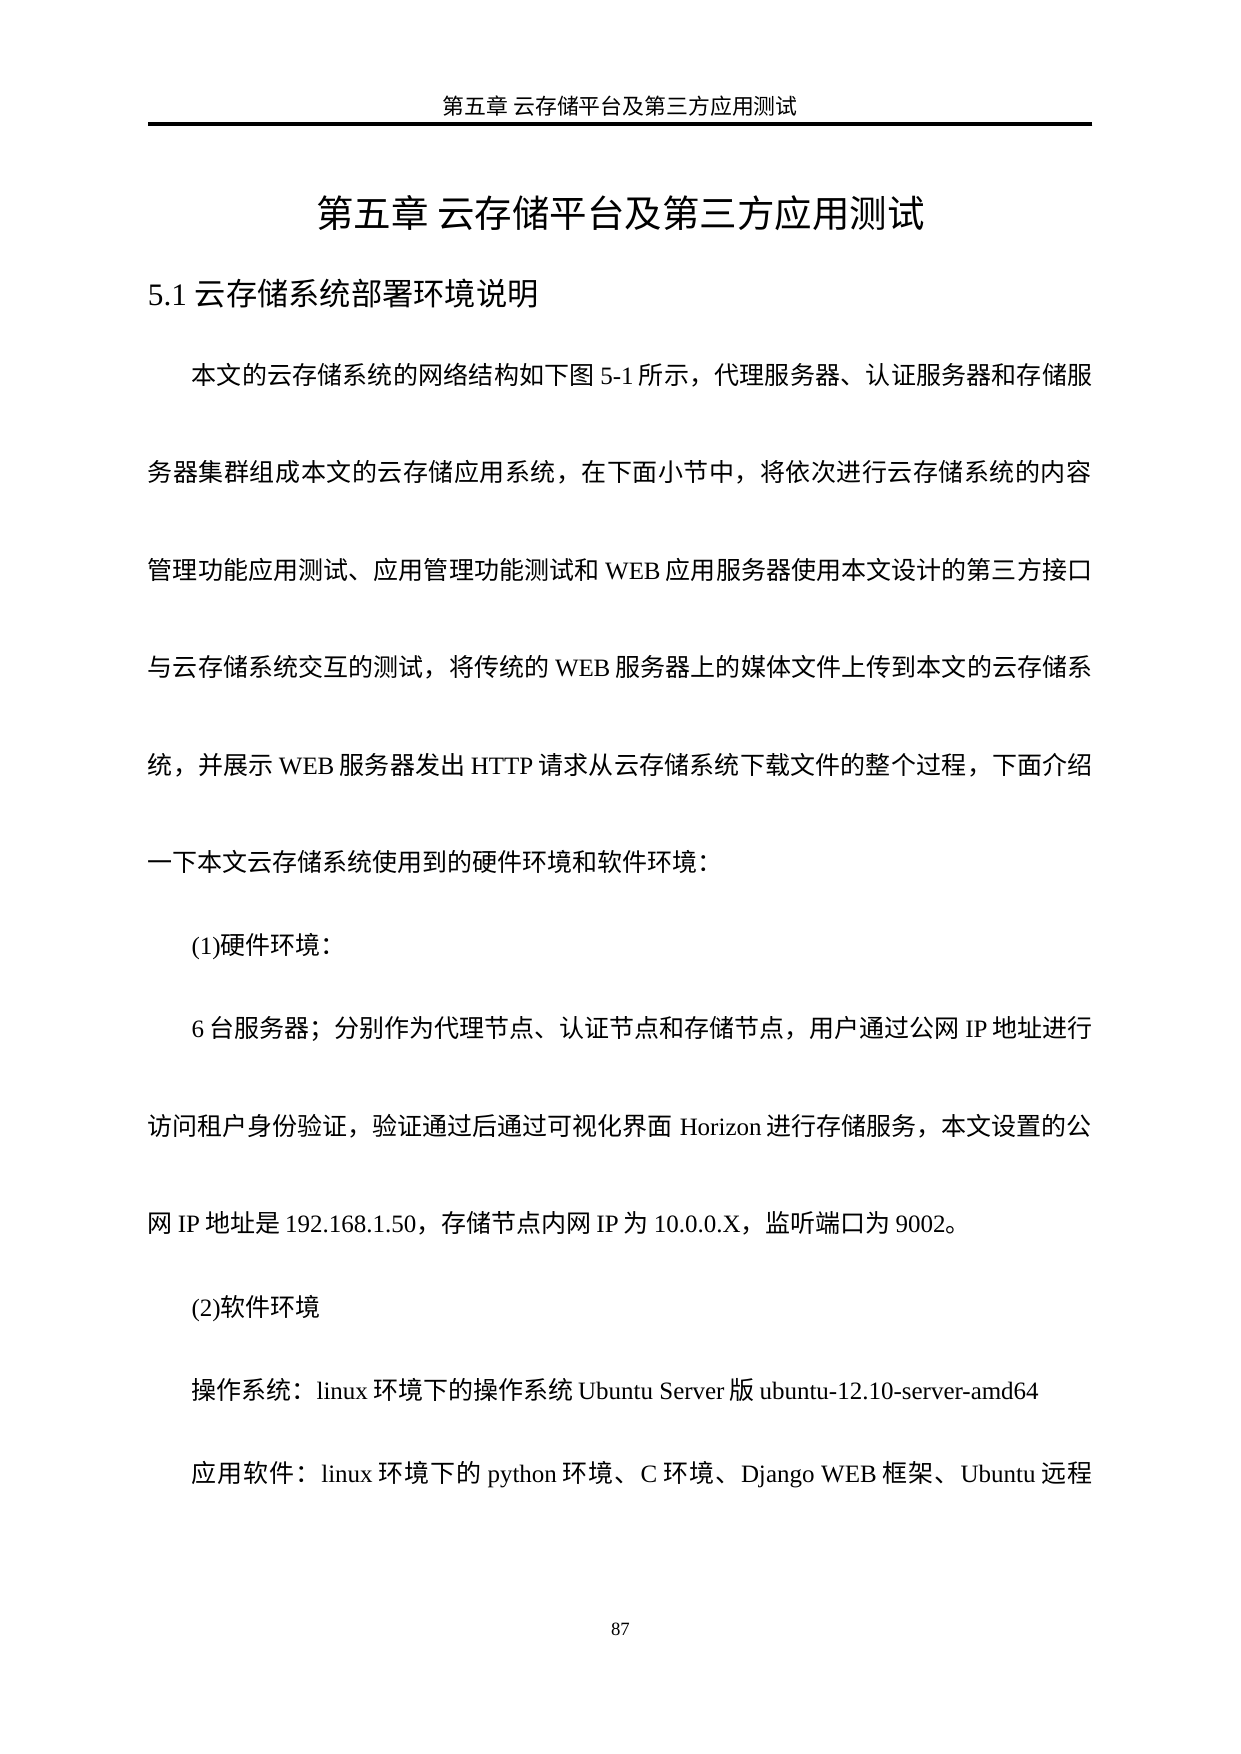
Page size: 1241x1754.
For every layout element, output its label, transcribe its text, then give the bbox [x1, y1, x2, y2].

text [148, 1439, 1092, 1504]
subtitle 5.1 云存储系统部署环境说明 [148, 259, 1092, 324]
text (2)软件环境 [148, 1273, 1092, 1338]
text (1)硬件环境： [148, 911, 1092, 976]
text 6台服务器；分别作为代理节点、认证节点和存储节点，用户通过公网IP地址进行访问租户身份验证，验证通过后通过可视化界面Horizon进行存储服务，本文设置的公网IP地址是192.168.1.50，存储节点内网IP为10.0.0.X，监听端口为9002。 [148, 994, 1092, 1254]
subtitle 第五章 云存储平台及第三方应用测试 [148, 178, 1092, 243]
text 本文的云存储系统的网络结构如下图5-1所示，代理服务器、认证服务器和存储服务器集群组成本文的云存储应用系统，在下面小节中，将依次进行云存储系统的内容管理功能应用测试、应用管理功能测试和WEB应用服务器使用本文设计的第三方接口与云存储系统交互的测试，将传统的WEB服务器上的媒体文件上传到本文的云存储系统，并展示WEB服务器发出HTTP请求从云存储系统下载文件的整个过程，下面介绍一下本文云存储系统使用到的硬件环境和软件环境： [148, 341, 1092, 893]
text 操作系统：linux环境下的操作系统Ubuntu Server版ubuntu-12.10-server-amd64 [148, 1356, 1092, 1421]
